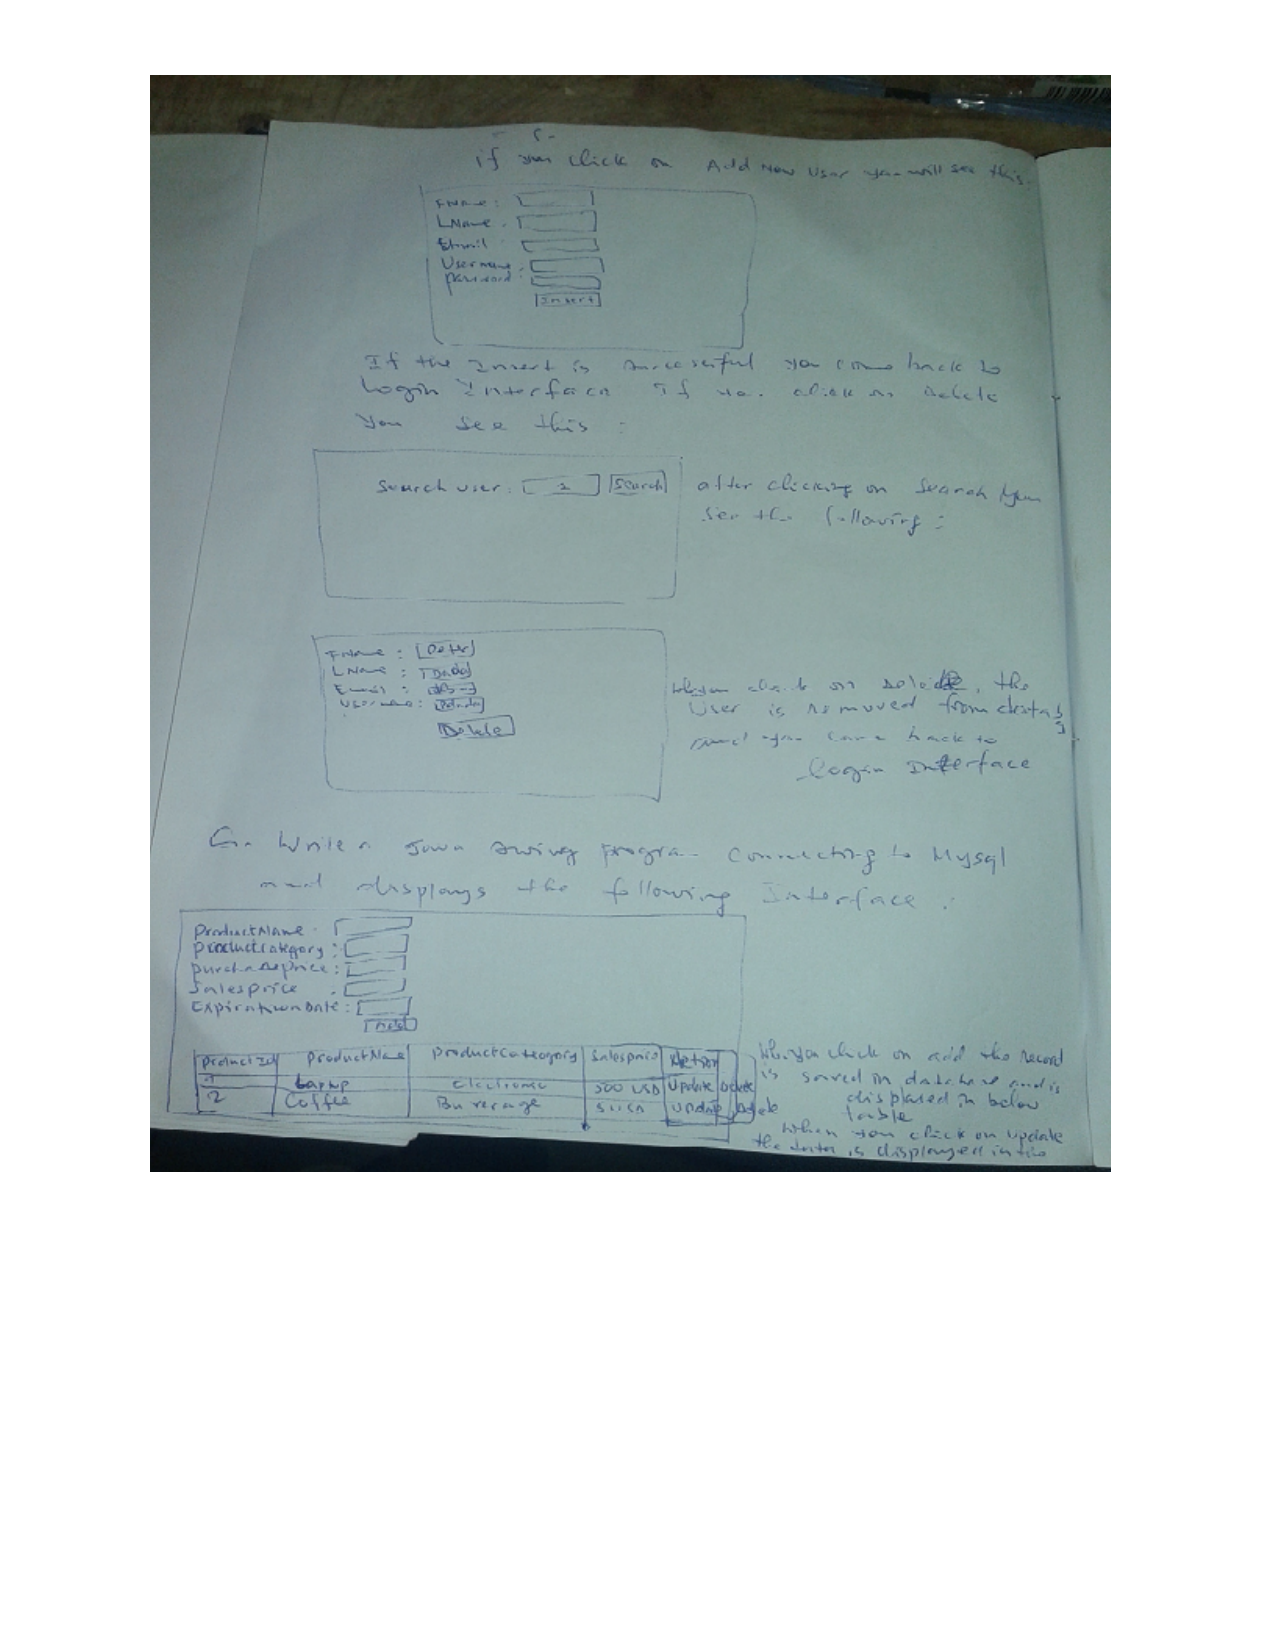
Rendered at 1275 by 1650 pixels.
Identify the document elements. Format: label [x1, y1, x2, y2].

picture [150, 75, 1111, 1172]
